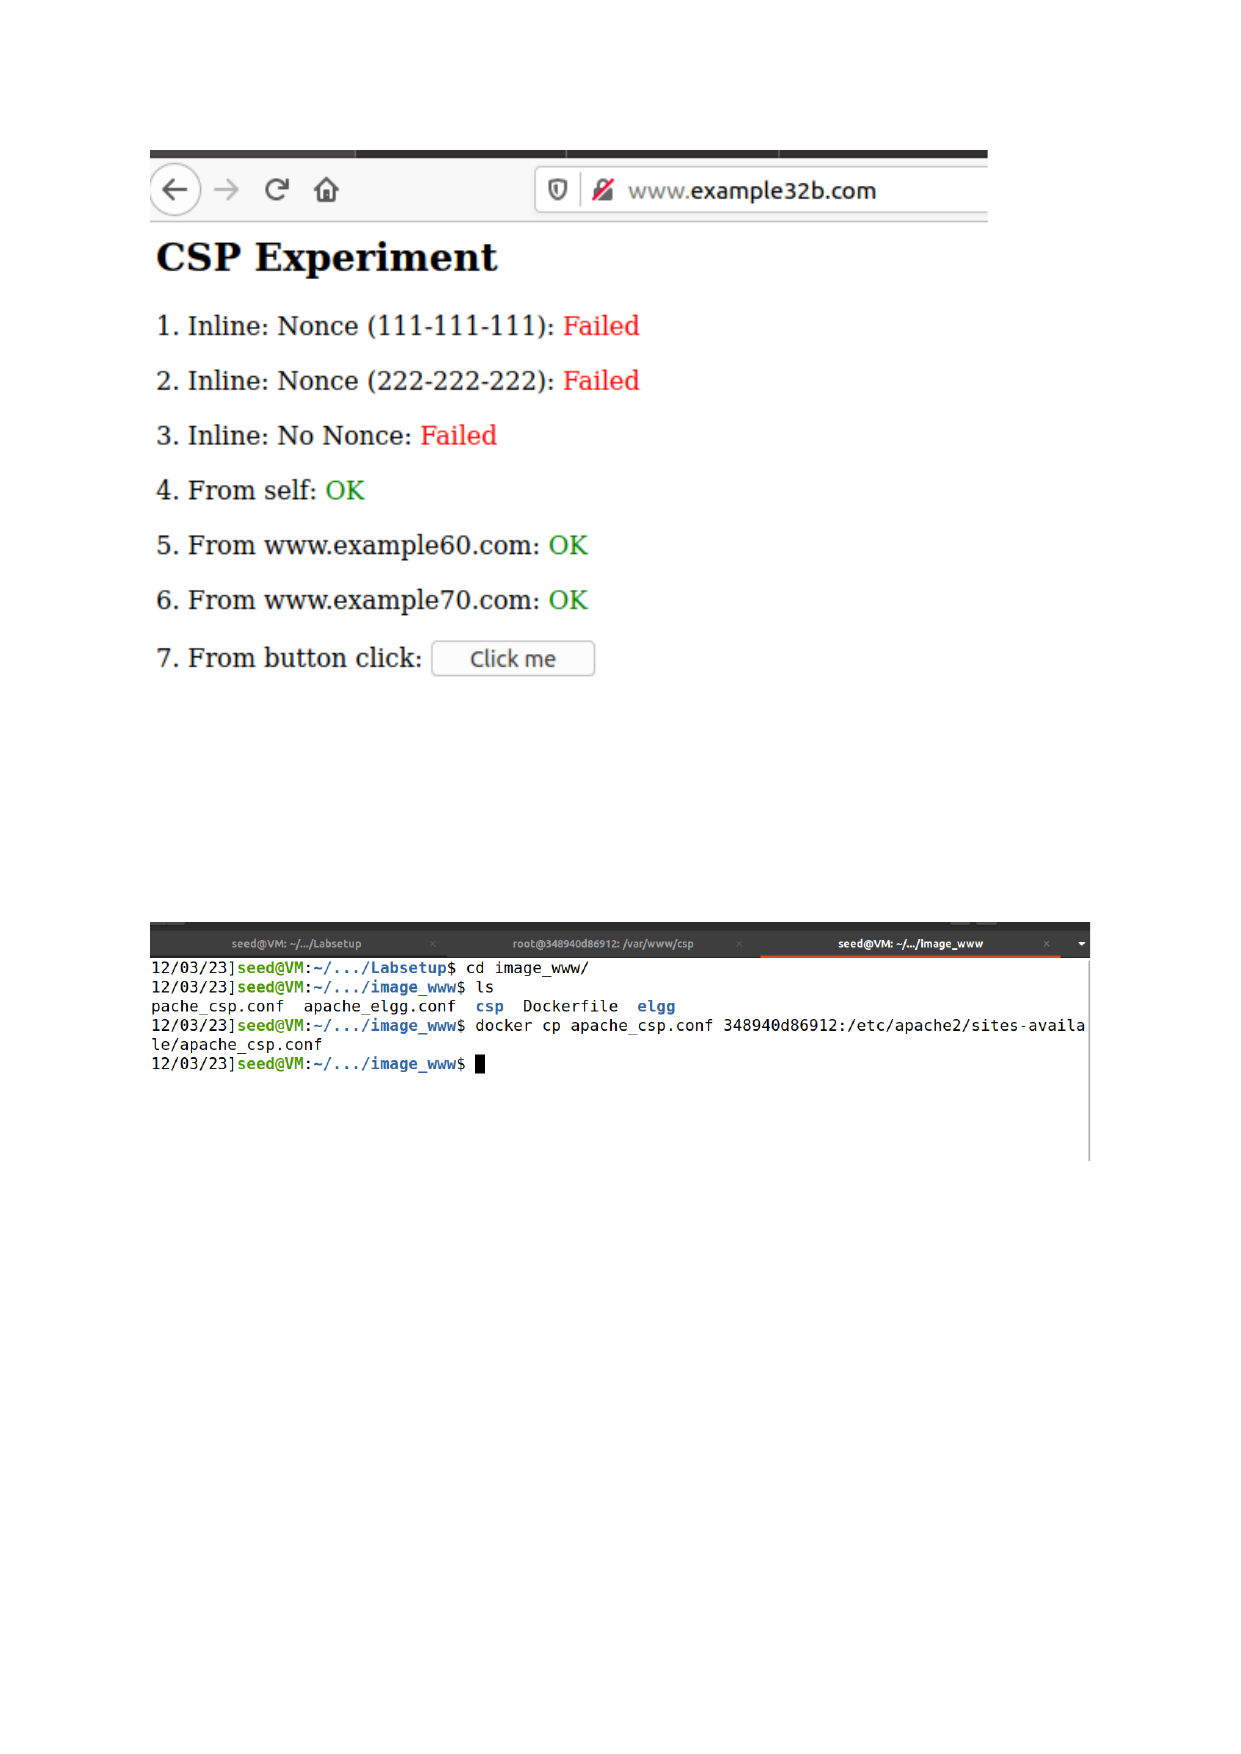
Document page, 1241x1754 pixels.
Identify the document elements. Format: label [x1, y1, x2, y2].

picture [150, 150, 988, 816]
picture [150, 922, 1091, 1161]
